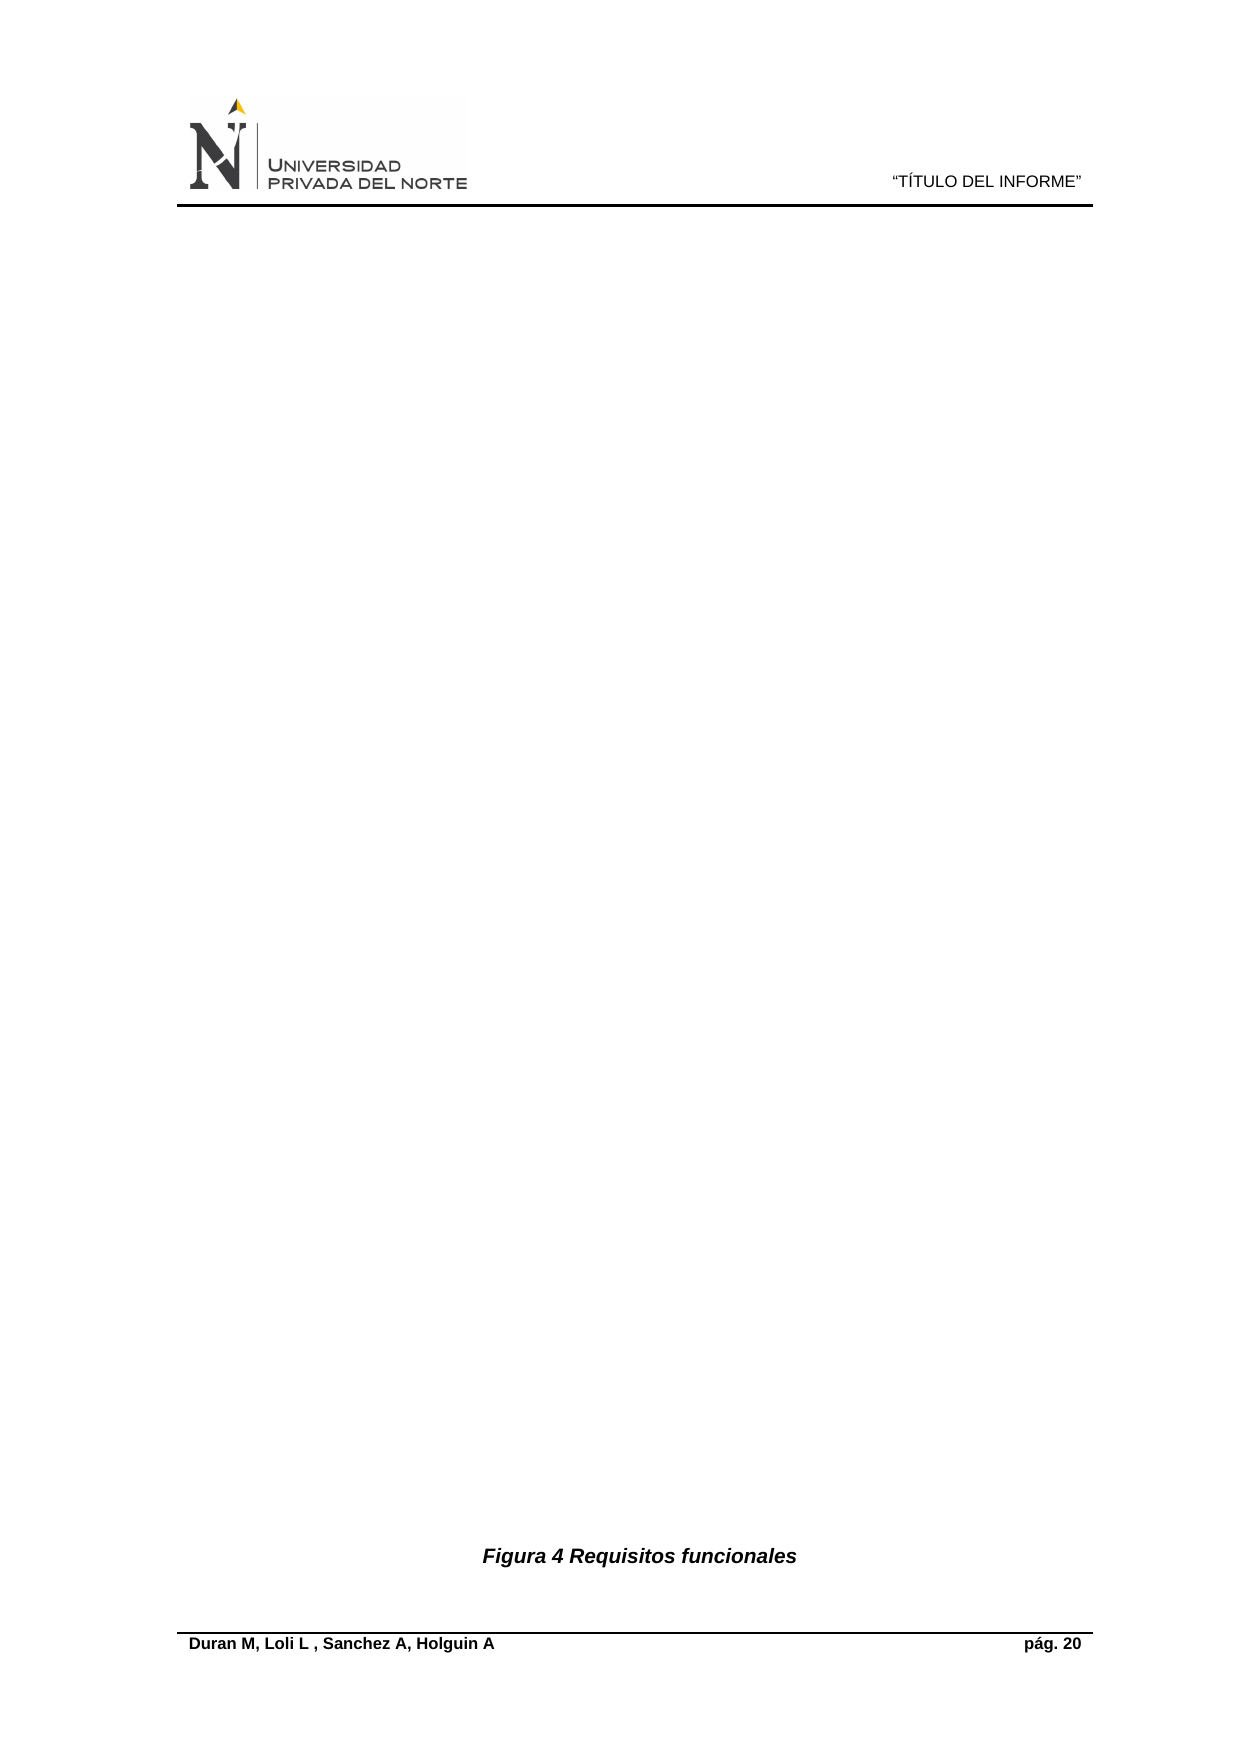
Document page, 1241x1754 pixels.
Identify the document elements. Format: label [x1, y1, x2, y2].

picture [188, 95, 469, 191]
